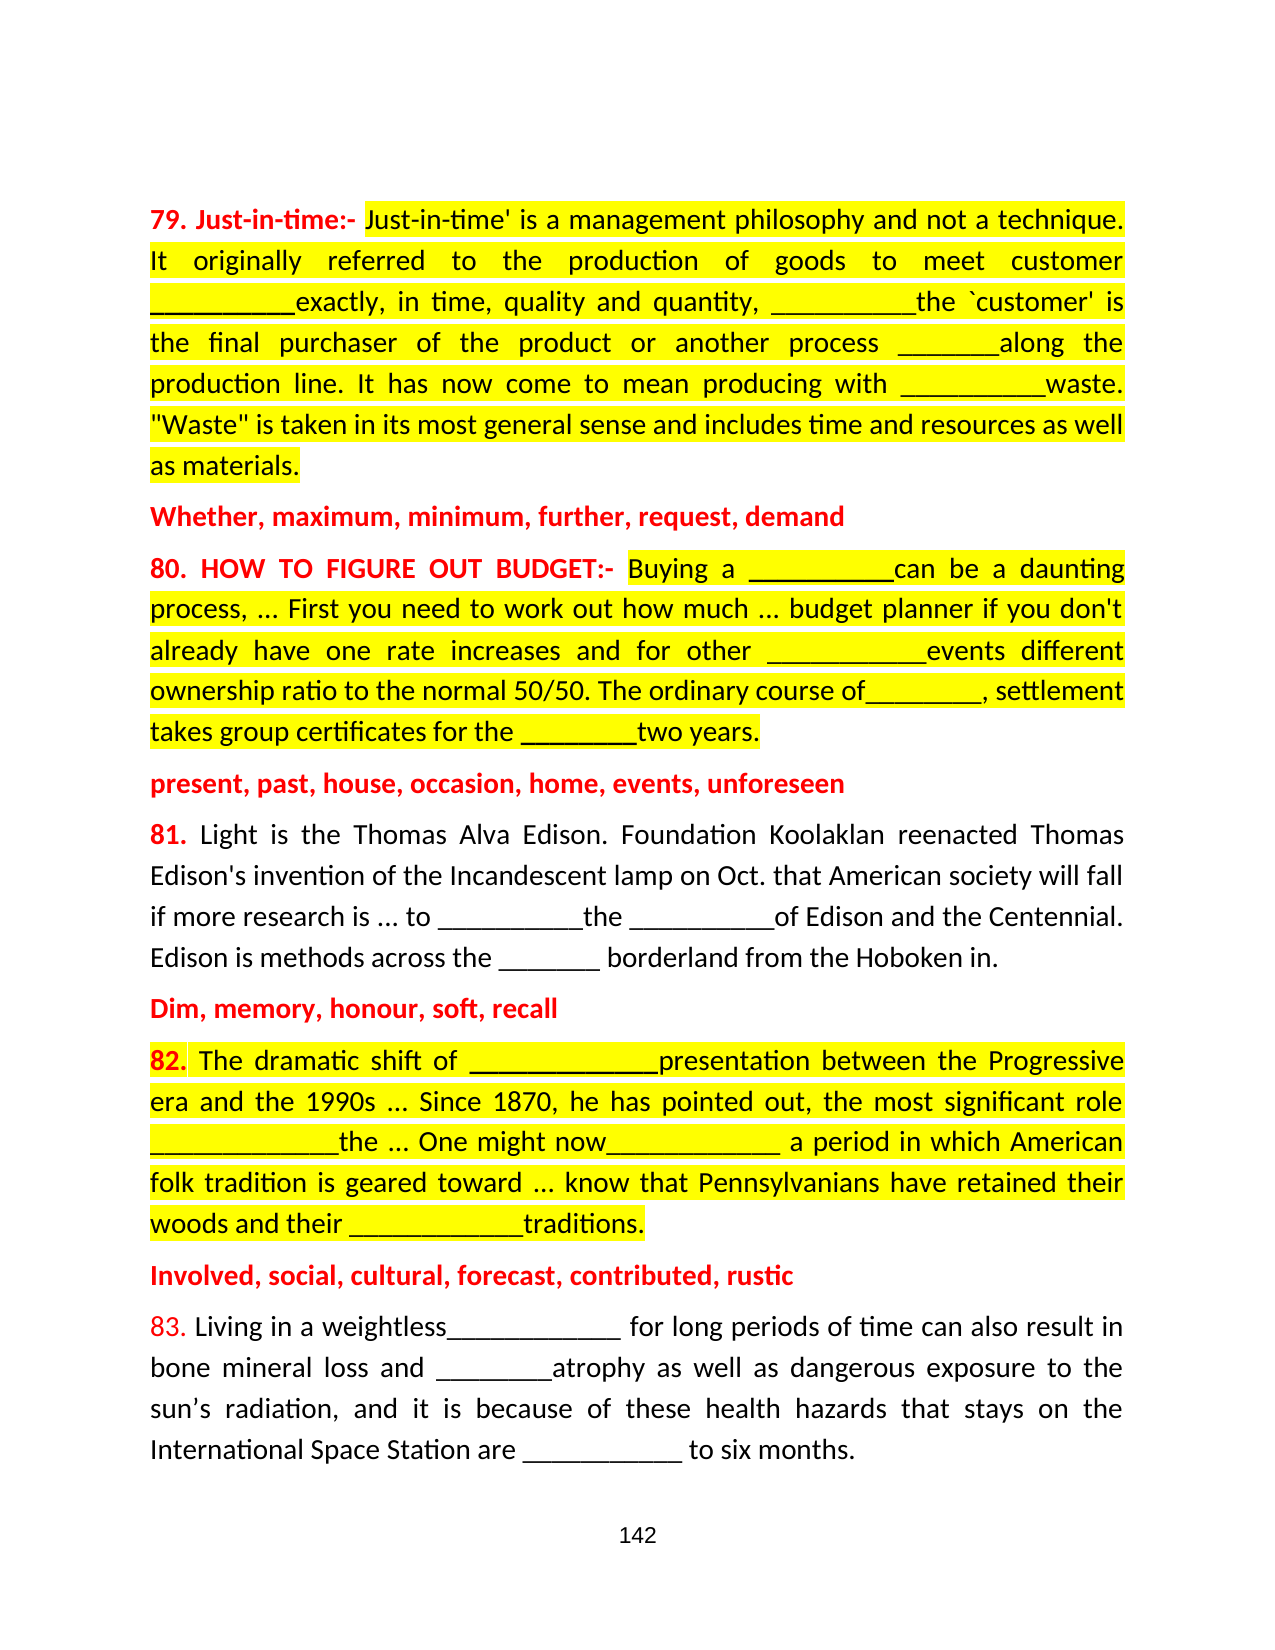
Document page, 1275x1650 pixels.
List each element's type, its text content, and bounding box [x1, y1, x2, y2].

text 82. The dramatic shift of _____________presentation between the Progressive era and the 1990s ... Since 1870, he has pointed out, the most significant role _____________the ... One might now____________ a period in which American folk tradition is geared toward ... know that Pennsylvanians have retained their woods and their ____________traditions. [150, 1042, 1125, 1083]
text 81. Light is the Thomas Alva Edison. Foundation Koolaklan reenacted Thomas Edison's invention of the Incandescent lamp on Oct. that American society will fall if more research is ... to __________the __________of Edison and the Centennial. Edison is methods across the _______ borderland from the Hoboken in. [150, 816, 1125, 974]
text Dim, memory, honour, soft, recall [150, 990, 1125, 1026]
text 79. Just-in-time:- Just-in-time' is a management philosophy and not a technique. It originally referred to the production of goods to meet customer __________exactly, in time, quality and quantity, __________the `customer' is the final purchaser of the product or another process _______along the production line. It has now come to mean producing with __________waste. "Waste" is taken in its most general sense and includes time and resources as well as materials. [150, 201, 1125, 242]
text 79. Just-in-time:- Just-in-time' is a management philosophy and not a technique. It originally referred to the production of goods to meet customer __________exactly, in time, quality and quantity, __________the `customer' is the final purchaser of the product or another process _______along the production line. It has now come to mean producing with __________waste. "Waste" is taken in its most general sense and includes time and resources as well as materials. [150, 442, 1125, 483]
text 82. The dramatic shift of _____________presentation between the Progressive era and the 1990s ... Since 1870, he has pointed out, the most significant role _____________the ... One might now____________ a period in which American folk tradition is geared toward ... know that Pennsylvanians have retained their woods and their ____________traditions. [150, 1200, 1125, 1241]
text 83. Living in a weightless____________ for long periods of time can also result in bone mineral loss and ________atrophy as well as dangerous exposure to the sun’s radiation, and it is because of these health hazards that stays on the International Space Station are ___________ to six months. [150, 1308, 1125, 1467]
text 80. HOW TO FIGURE OUT BUDGET:- Buying a __________can be a daunting process, ... First you need to work out how much ... budget planner if you don't already have one rate increases and for other ___________events different ownership ratio to the normal 50/50. The ordinary course of________, settlement takes group certificates for the ________two years. [150, 708, 1125, 749]
text 80. HOW TO FIGURE OUT BUDGET:- Buying a __________can be a daunting process, ... First you need to work out how much ... budget planner if you don't already have one rate increases and for other ___________events different ownership ratio to the normal 50/50. The ordinary course of________, settlement takes group certificates for the ________two years. [150, 550, 1125, 591]
text Whether, maximum, minimum, further, request, demand [150, 498, 1125, 534]
text Involved, social, cultural, forecast, contributed, rustic [150, 1257, 1125, 1292]
text present, past, house, occasion, home, events, unforeseen [150, 765, 1125, 800]
